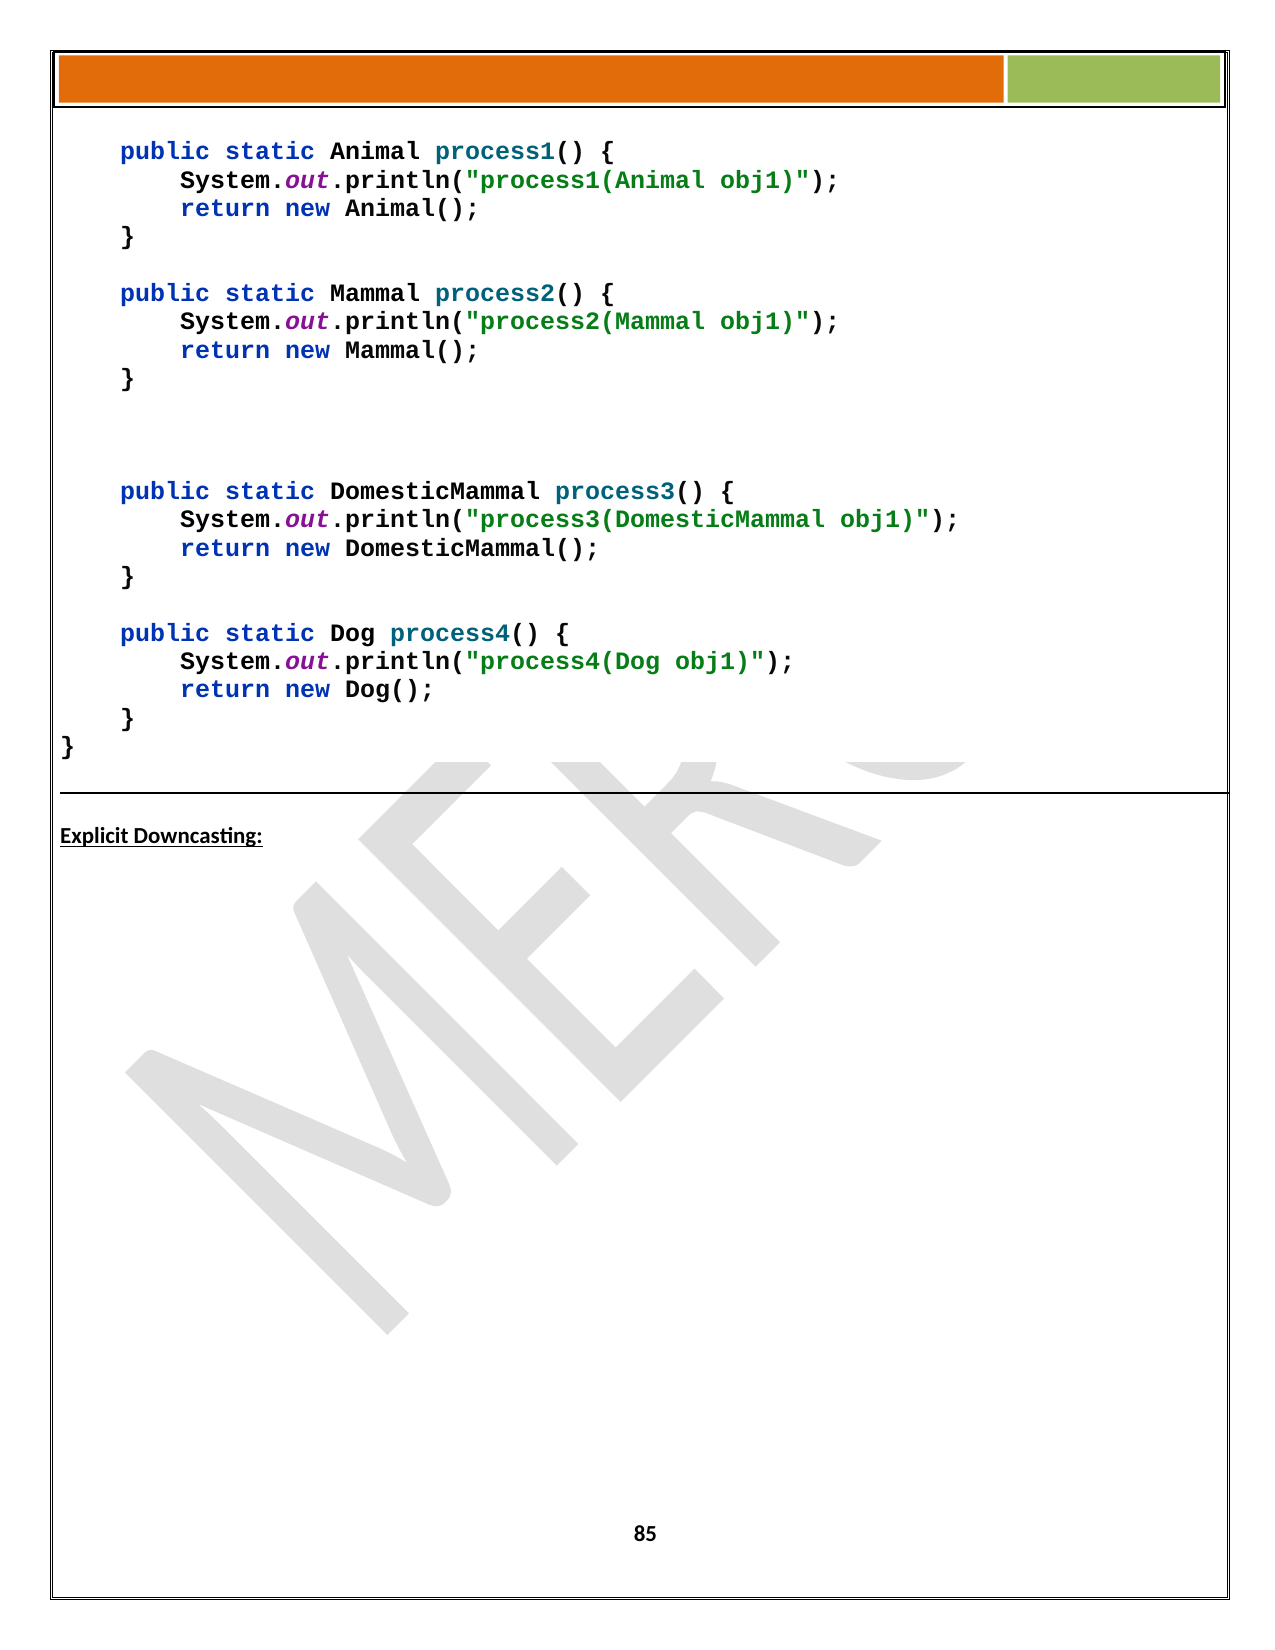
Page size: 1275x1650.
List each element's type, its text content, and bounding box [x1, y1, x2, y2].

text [60, 111, 1227, 422]
text public static DomesticMammal process3() { System.out.println("process3(DomesticMammal obj1)"); return new DomesticMammal(); } public static Dog process4() { System.out.println("process4(Dog obj1)"); return new Dog(); } } [60, 450, 1227, 762]
text Explicit Downcasting: [60, 822, 1227, 850]
